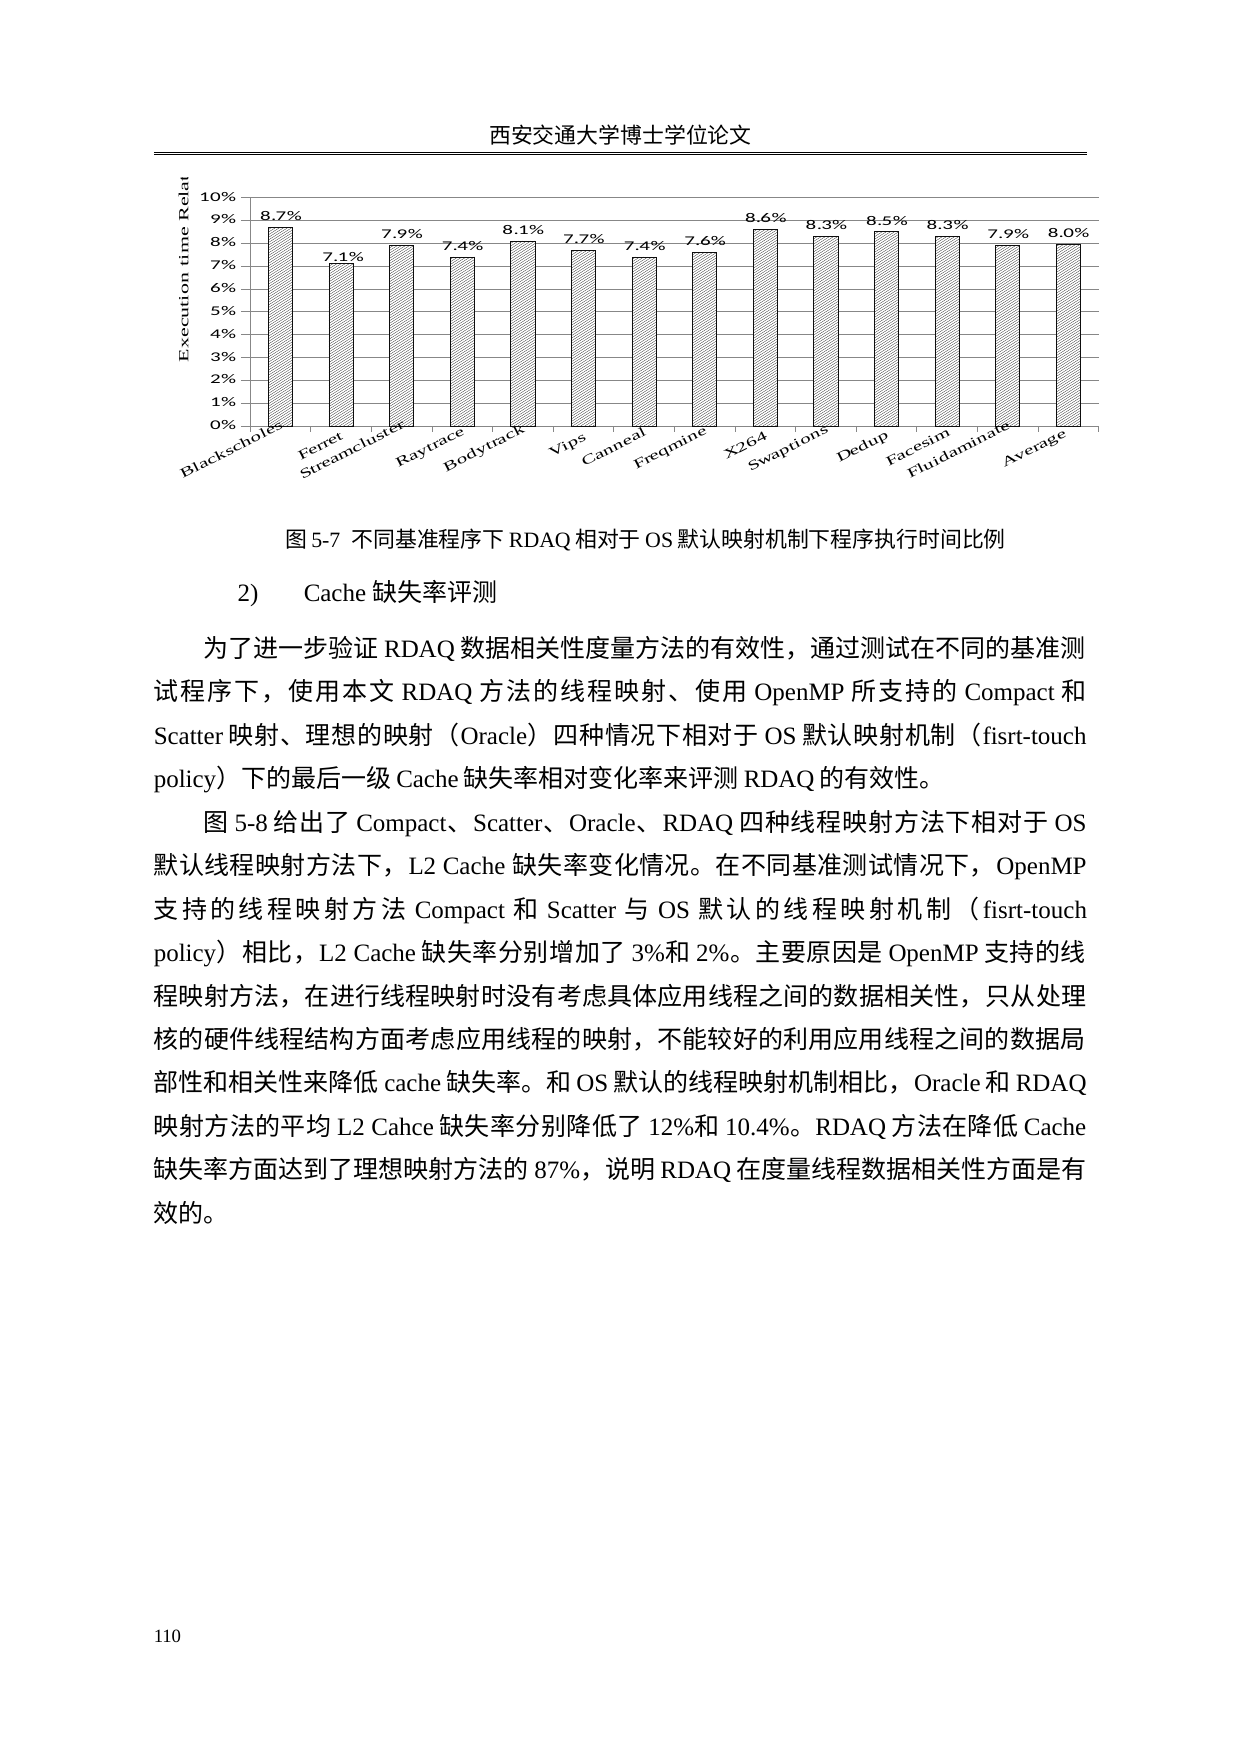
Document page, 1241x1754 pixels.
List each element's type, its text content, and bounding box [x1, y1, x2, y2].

text 图5-8给出了Compact、Scatter、Oracle、RDAQ四种线程映射方法下相对于OS默认线程映射方法下，L2 Cache 缺失率变化情况。在不同基准测试情况下，OpenMP支持的线程映射方法Compact和Scatter与OS默认的线程映射机制（fisrt-touch policy）相比，L2 Cache缺失率分别增加了3%和2%。主要原因是OpenMP支持的线程映射方法，在进行线程映射时没有考虑具体应用线程之间的数据相关性，只从处理核的硬件线程结构方面考虑应用线程的映射，不能较好的利用应用线程之间的数据局部性和相关性来降低cache缺失率。和OS默认的线程映射机制相比，Oracle和RDAQ映射方法的平均L2 Cahce缺失率分别降低了12%和10.4%。RDAQ方法在降低Cache缺失率方面达到了理想映射方法的87%，说明RDAQ在度量线程数据相关性方面是有效的。 [153, 802, 1087, 1229]
text 为了进一步验证RDAQ数据相关性度量方法的有效性，通过测试在不同的基准测试程序下，使用本文RDAQ方法的线程映射、使用OpenMP所支持的Compact和Scatter映射、理想的映射（Oracle）四种情况下相对于OS默认映射机制（fisrt-touch policy）下的最后一级Cache缺失率相对变化率来评测RDAQ的有效性。 [153, 628, 1087, 795]
subtitle Cache 缺失率评测 [237, 572, 1087, 609]
text 图5-7 不同基准程序下RDAQ相对于OS默认映射机制下程序执行时间比例 [153, 522, 1087, 554]
